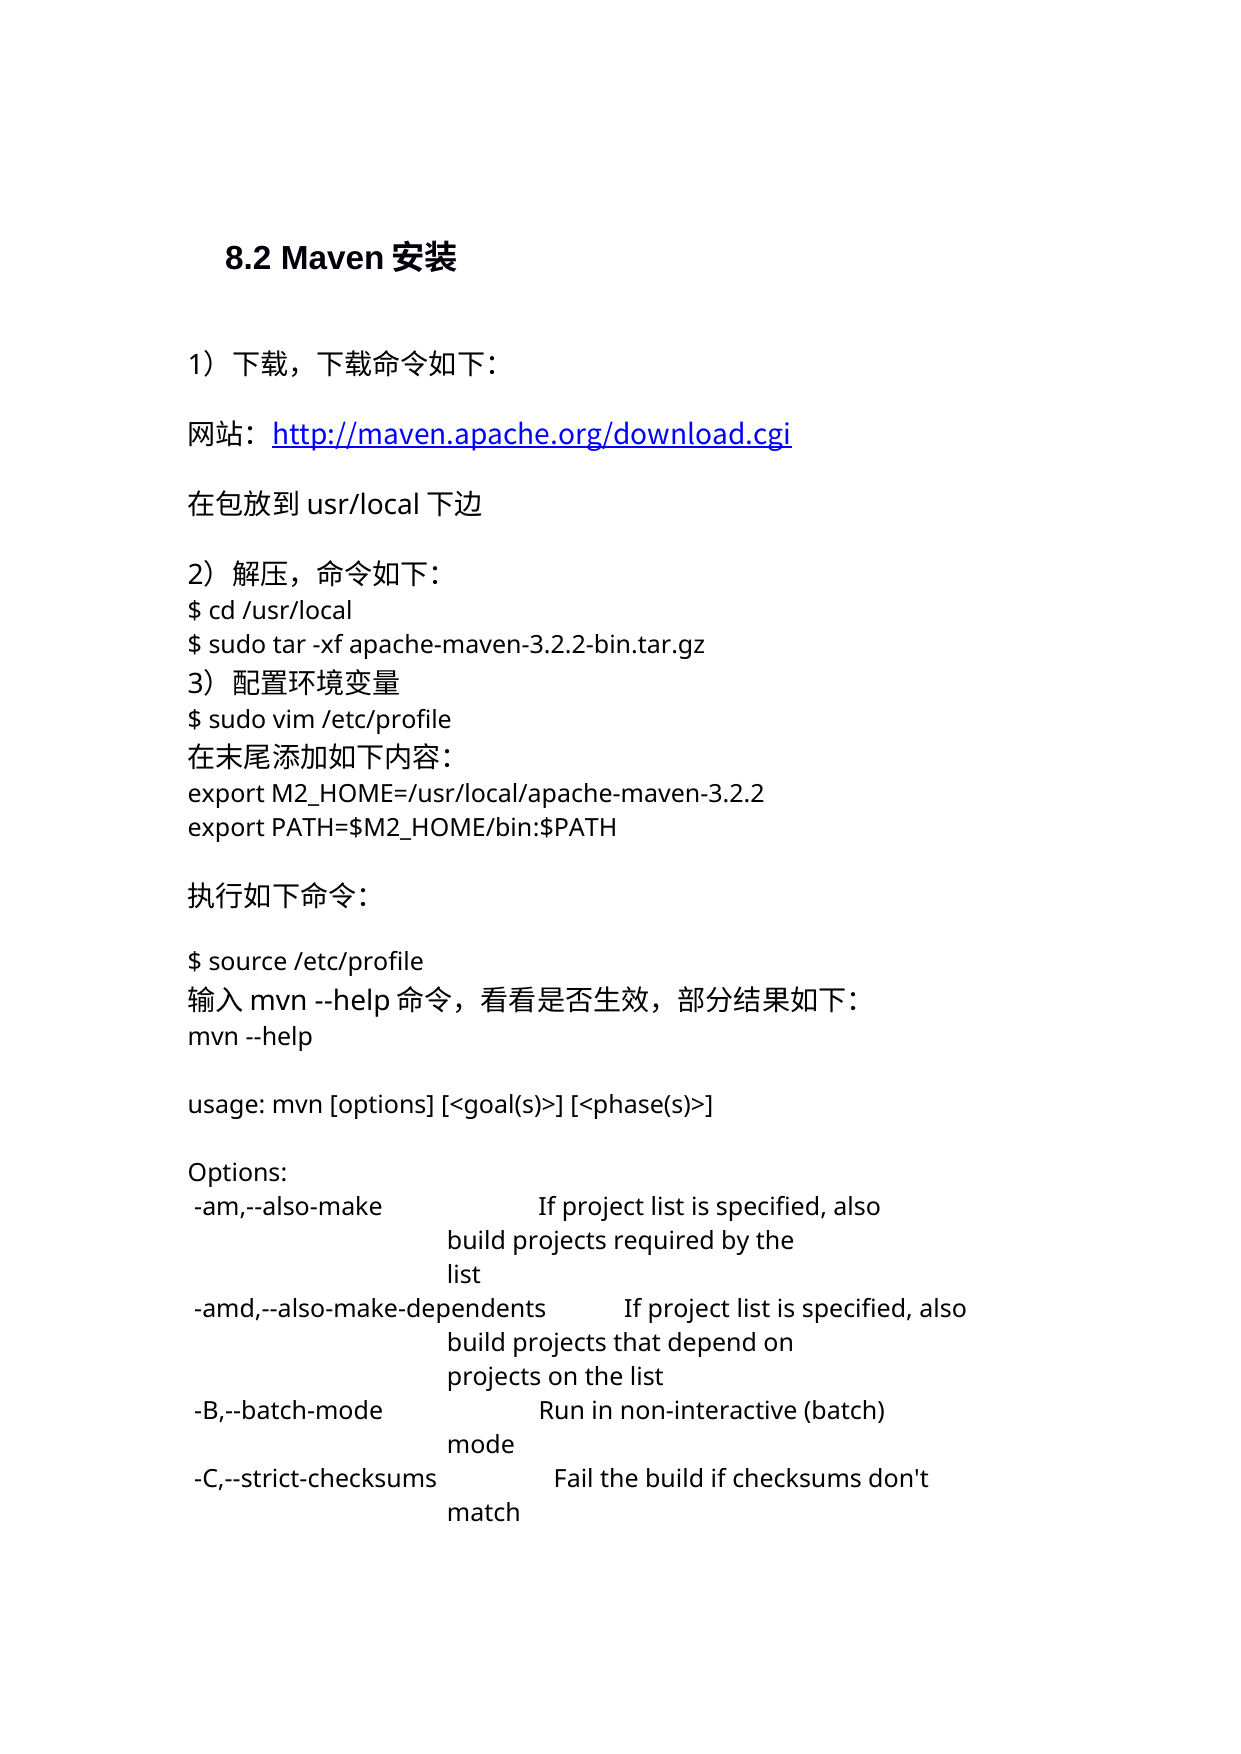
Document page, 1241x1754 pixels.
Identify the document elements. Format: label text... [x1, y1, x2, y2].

text build projects that depend on [187, 1325, 1053, 1359]
text 3）配置环境变量 [187, 660, 1053, 701]
text -amd,--also-make-dependents If project list is specified, also [187, 1291, 1053, 1325]
text 输入mvn --help命令，看看是否生效，部分结果如下： [187, 977, 1053, 1018]
list 在包放到 usr/local下边 [187, 481, 1053, 522]
text -B,--batch-mode Run in non-interactive (batch) [187, 1393, 1053, 1427]
text $ sudo tar -xf apache-maven-3.2.2-bin.tar.gz [187, 626, 1053, 660]
text list [187, 1257, 1053, 1291]
text $ sudo vim /etc/profile [187, 701, 1053, 735]
list 8.2 Maven安装 [225, 230, 1053, 279]
list 网站：http://maven.apache.org/download.cgi [187, 412, 1053, 452]
text Options: [187, 1154, 1053, 1188]
text -C,--strict-checksums Fail the build if checksums don't [187, 1461, 1053, 1495]
text match [187, 1495, 1053, 1529]
text 执行如下命令： [187, 873, 1053, 914]
text build projects required by the [187, 1222, 1053, 1257]
text export M2_HOME=/usr/local/apache-maven-3.2.2 [187, 776, 1053, 810]
text mode [187, 1427, 1053, 1461]
text mvn --help [187, 1018, 1053, 1052]
text $ source /etc/profile [187, 943, 1053, 977]
text $ cd /usr/local [187, 592, 1053, 626]
text 在末尾添加如下内容： [187, 735, 1053, 776]
text -am,--also-make If project list is specified, also [187, 1188, 1053, 1222]
text export PATH=$M2_HOME/bin:$PATH [187, 810, 1053, 844]
text projects on the list [187, 1359, 1053, 1393]
text 2）解压，命令如下： [187, 551, 1053, 592]
text usage: mvn [options] [<goal(s)>] [<phase(s)>] [187, 1086, 1053, 1120]
list 下载，下载命令如下： [187, 342, 1053, 382]
